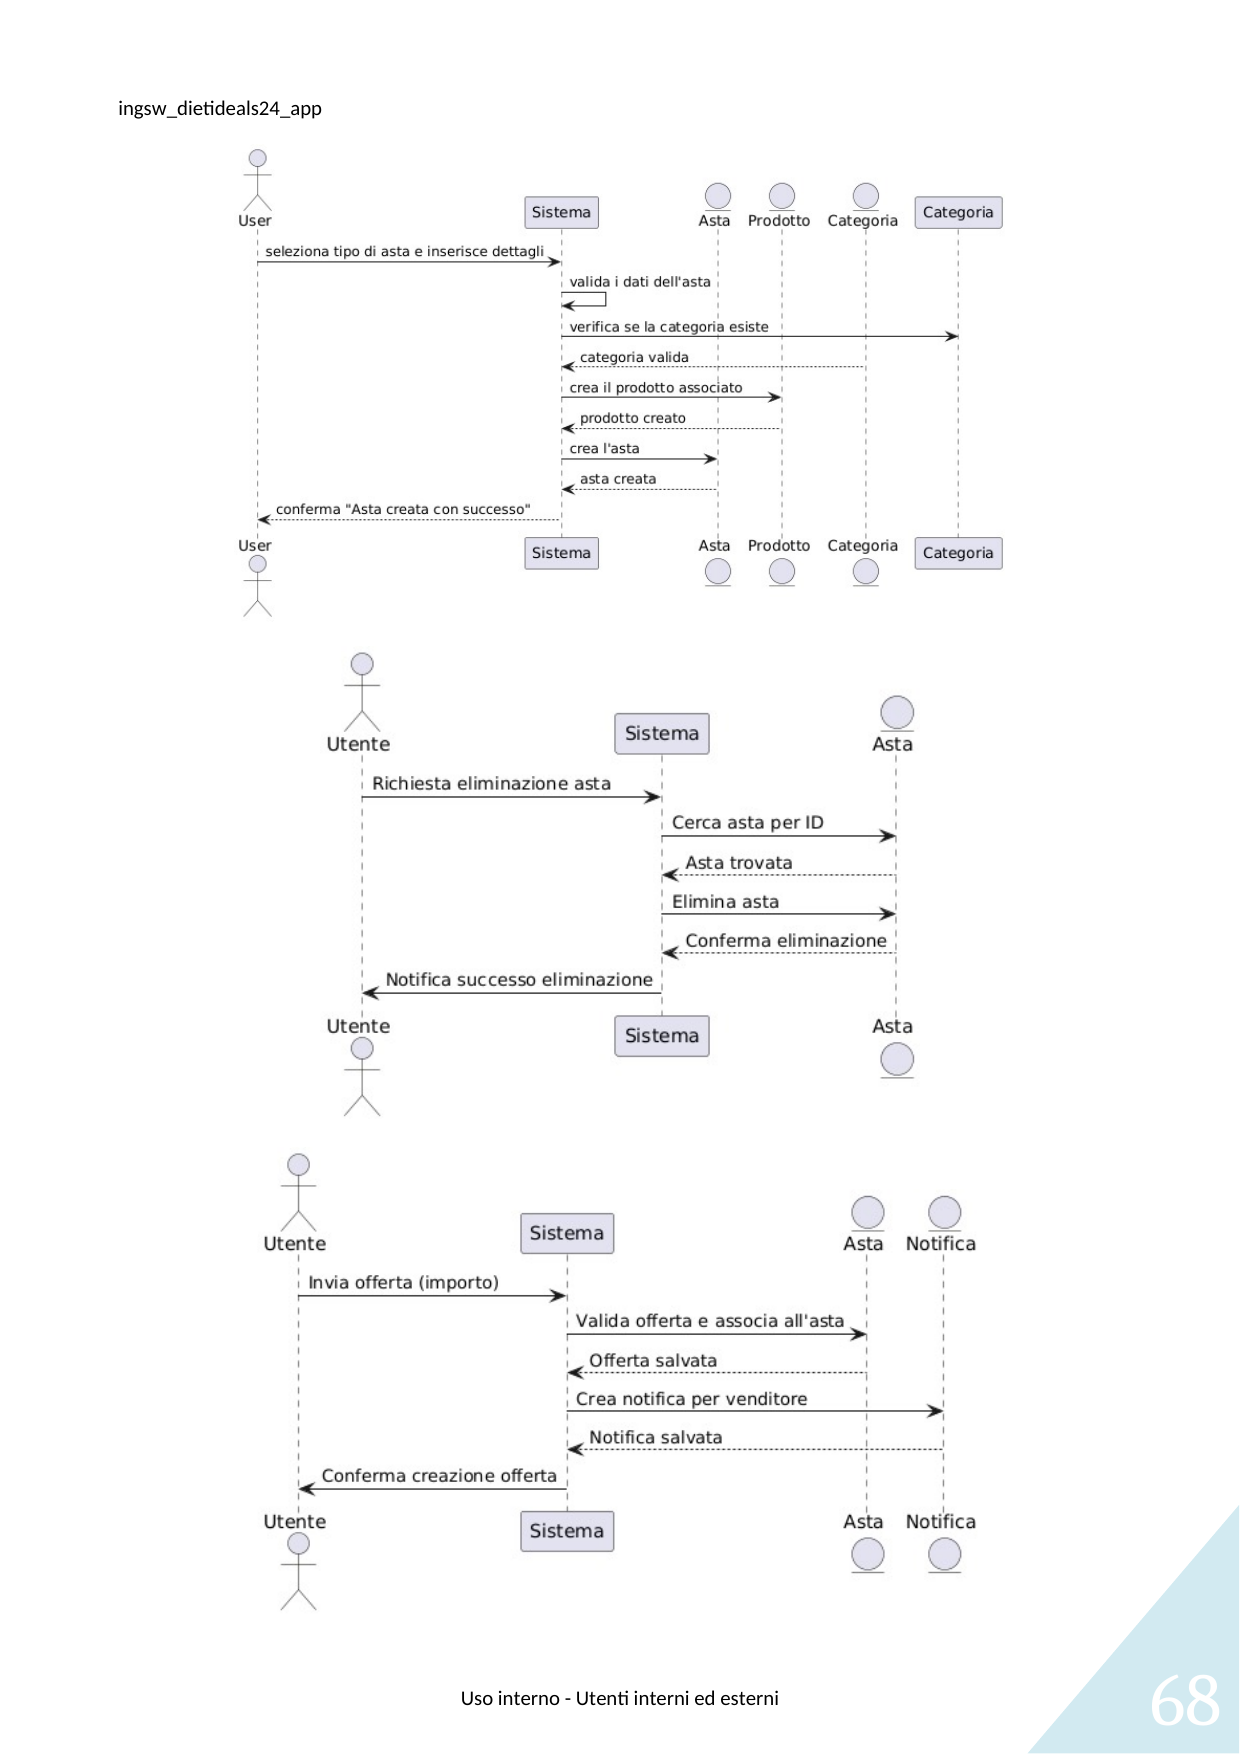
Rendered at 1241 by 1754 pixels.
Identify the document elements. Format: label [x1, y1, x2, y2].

picture [320, 646, 920, 1123]
picture [233, 144, 1007, 622]
picture [257, 1147, 984, 1617]
